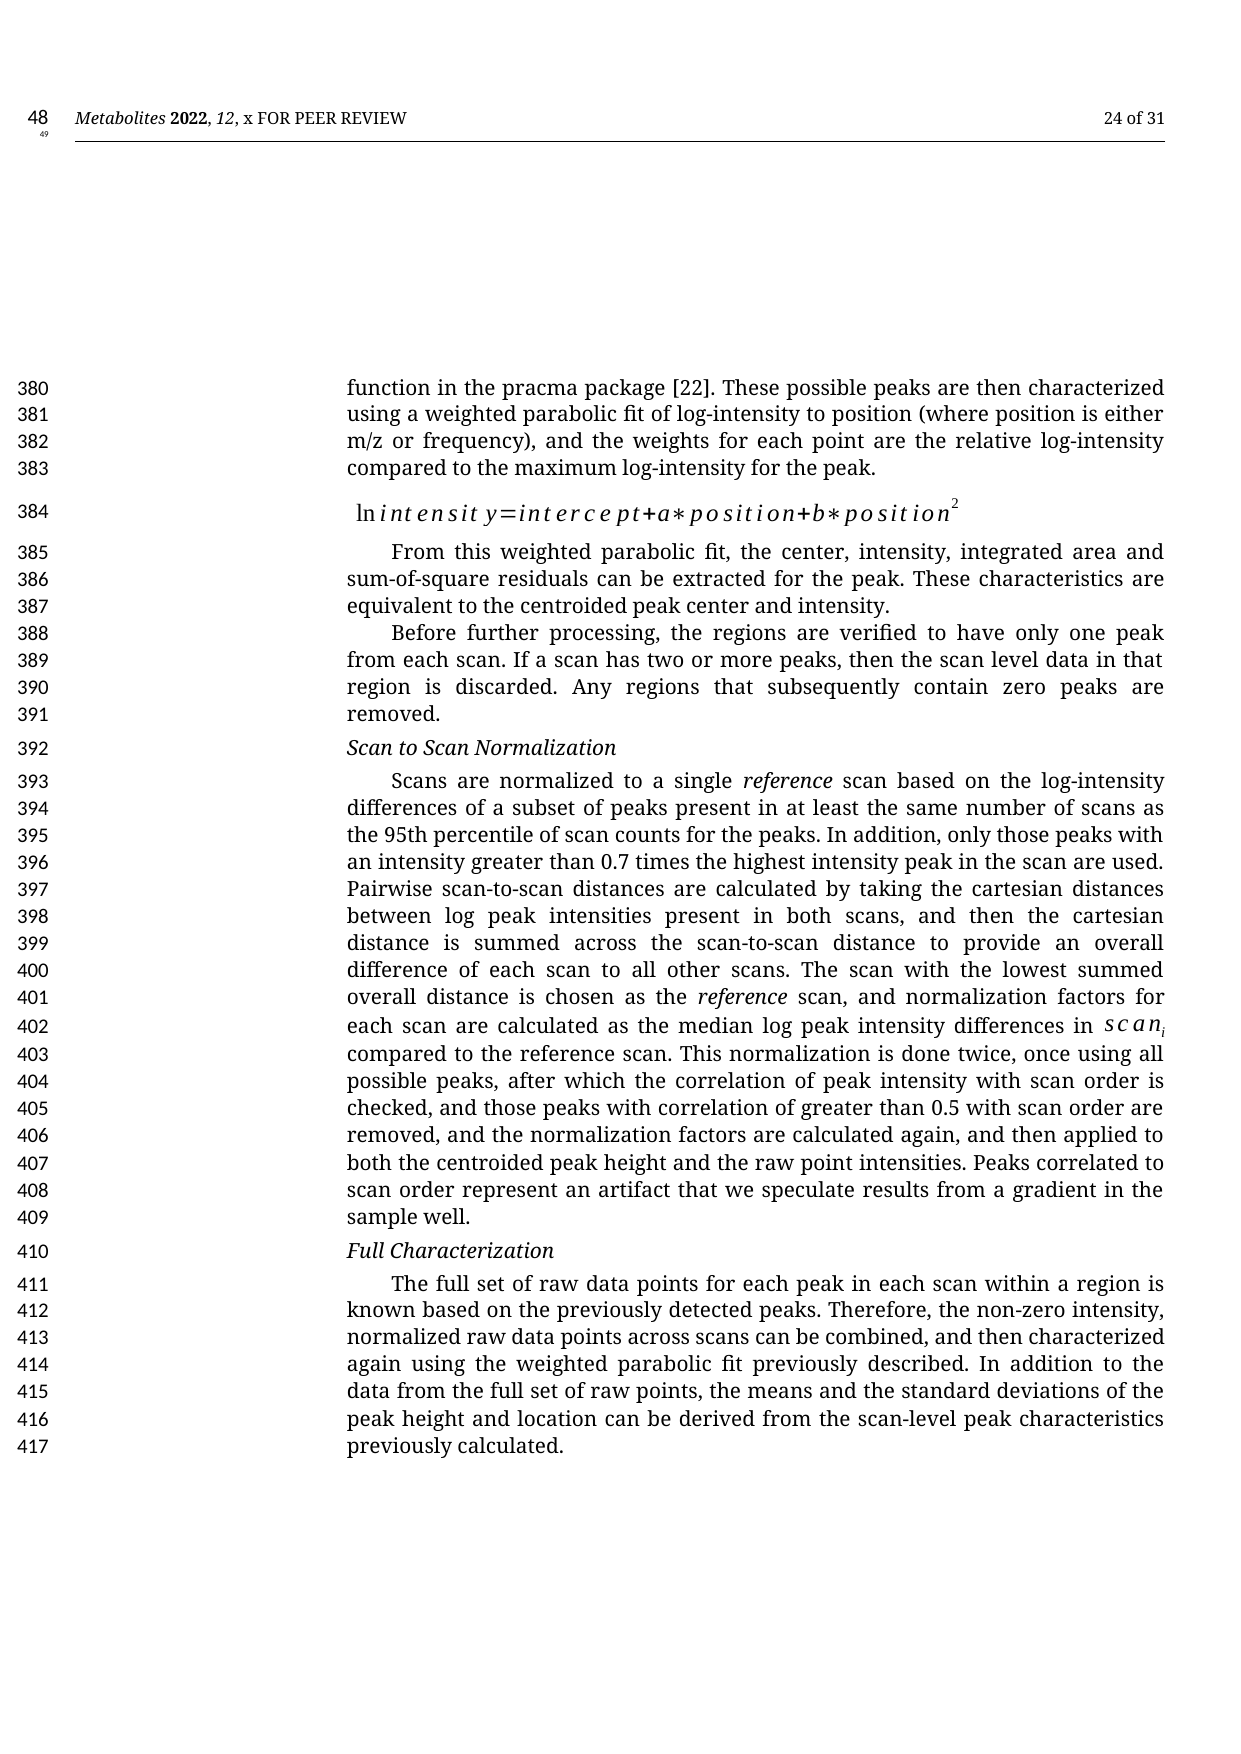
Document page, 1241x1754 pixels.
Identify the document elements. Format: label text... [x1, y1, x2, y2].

text Scans are normalized to a single reference scan based on the log-intensity differences of a subset of peaks present in at least the same number of scans as the 95th percentile of scan counts for the peaks. In addition, only those peaks with an intensity greater than 0.7 times the highest intensity peak in the scan are used. Pairwise scan-to-scan distances are calculated by taking the cartesian distances between log peak intensities present in both scans, and then the cartesian distance is summed across the scan-to-scan distance to provide an overall difference of each scan to all other scans. The scan with the lowest summed overall distance is chosen as the reference scan, and normalization factors for each scan are calculated as the median log peak intensity differences in compared to the reference scan. This normalization is done twice, once using all possible peaks, after which the correlation of peak intensity with scan order is checked, and those peaks with correlation of greater than 0.5 with scan order are removed, and the normalization factors are calculated again, and then applied to both the centroided peak height and the raw point intensities. Peaks correlated to scan order represent an artifact that we speculate results from a gradient in the sample well. [347, 767, 1165, 1230]
subtitle Scan to Scan Normalization [347, 734, 1165, 761]
text The full set of raw data points for each peak in each scan within a region is known based on the previously detected peaks. Therefore, the non-zero intensity, normalized raw data points across scans can be combined, and then characterized again using the weighted parabolic fit previously described. In addition to the data from the full set of raw points, the means and the standard deviations of the peak height and location can be derived from the scan-level peak characteristics previously calculated. [347, 1270, 1165, 1459]
text From this weighted parabolic fit, the center, intensity, integrated area and sum-of-square residuals can be extracted for the peak. These characteristics are equivalent to the centroided peak center and intensity. [347, 538, 1165, 619]
text Before further processing, the regions are verified to have only one peak from each scan. If a scan has two or more peaks, then the scan level data in that region is discarded. Any regions that subsequently contain zero peaks are removed. [347, 619, 1165, 727]
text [347, 374, 1165, 482]
subtitle Full Characterization [347, 1236, 1165, 1263]
